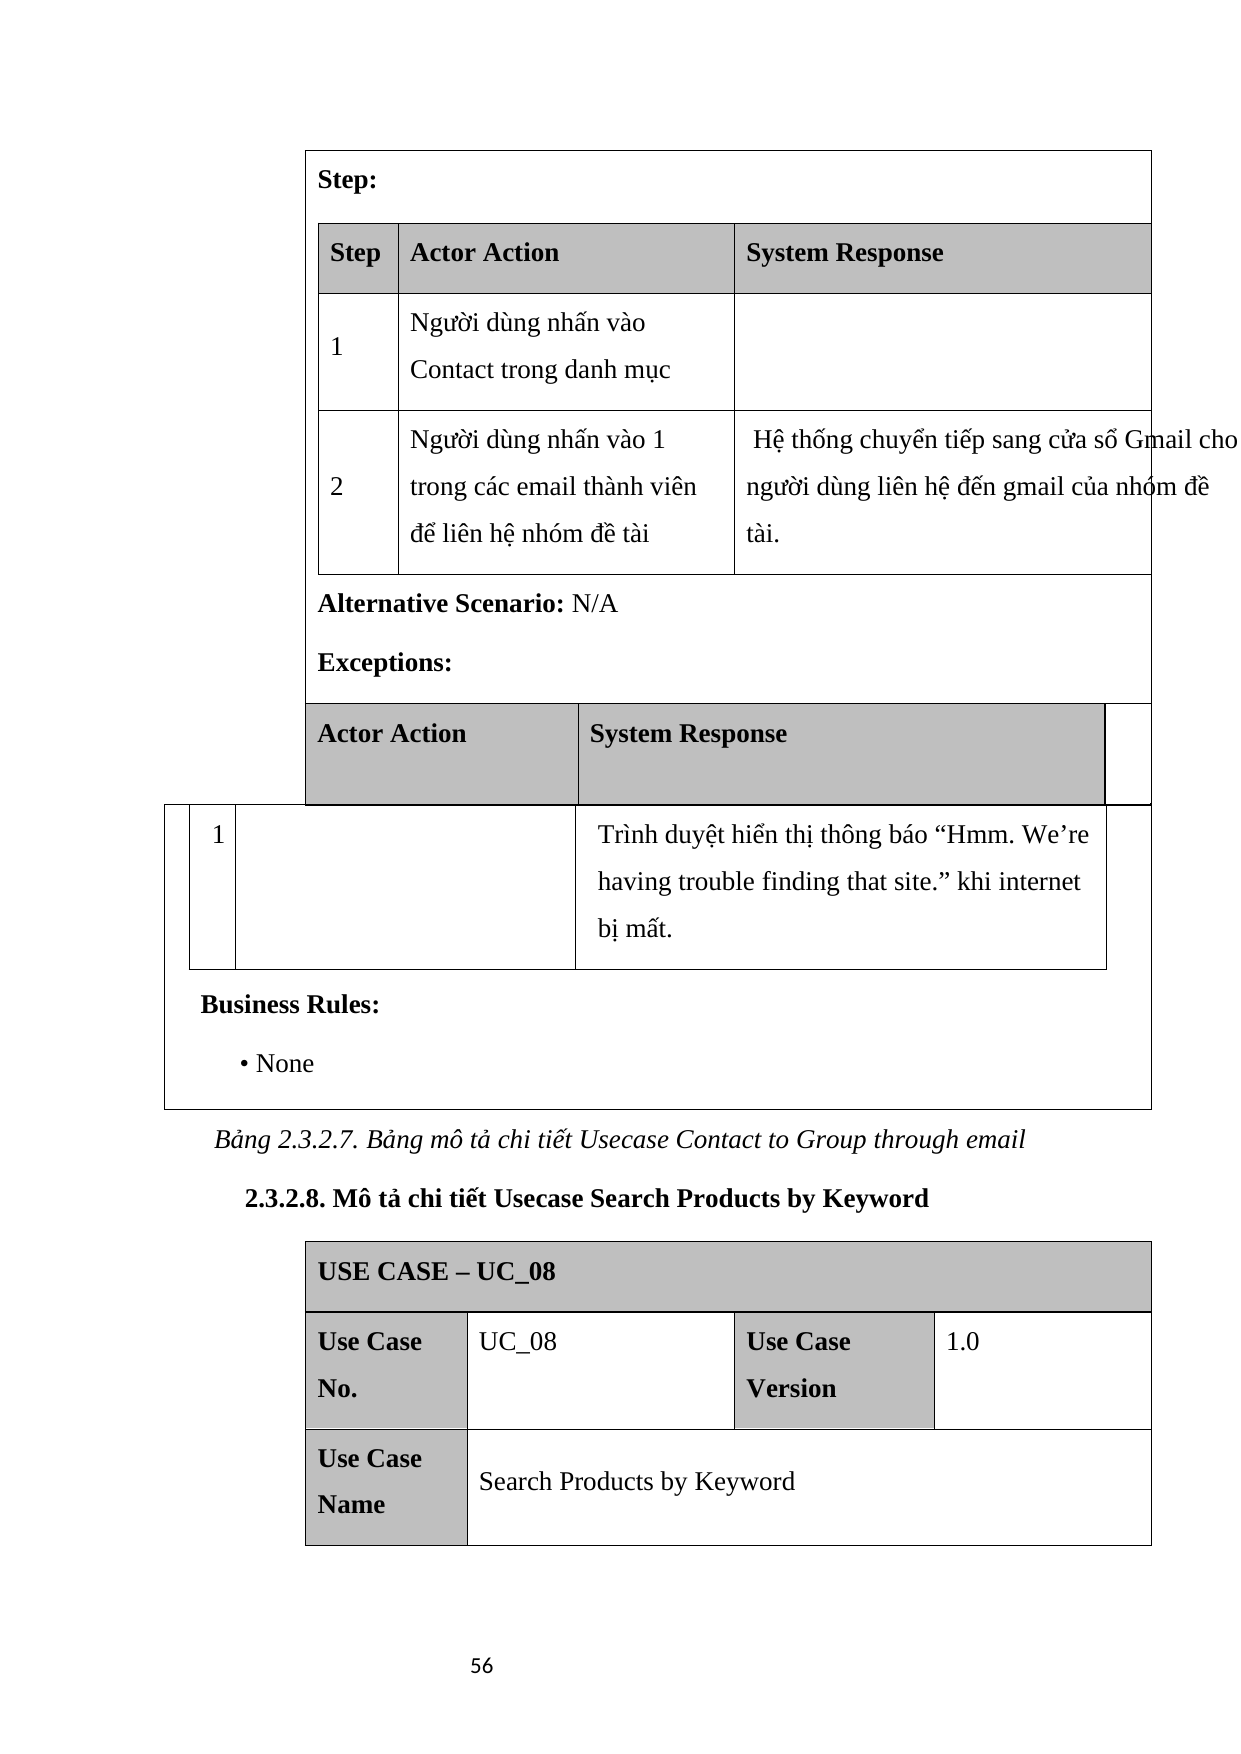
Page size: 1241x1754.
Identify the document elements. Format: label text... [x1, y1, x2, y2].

subtitle 2.3.2.8. Mô tả chi tiết Usecase Search Products by Keyword [187, 1182, 1053, 1213]
table_cell [165, 805, 189, 1109]
table_cell Use Case Name [306, 1430, 467, 1545]
table_cell [236, 805, 575, 969]
table_cell Trình duyệt hiển thị thông báo “Hmm. We’re having trouble finding that site.” khi internet bị mất. [576, 806, 1106, 969]
table_cell 1.0 [935, 1313, 1151, 1428]
table_cell Business Rules: • None [189, 970, 1106, 1109]
table_cell UC_08 [468, 1313, 734, 1428]
table_cell Use Case Version [735, 1313, 934, 1428]
table_cell System Response [579, 704, 1104, 804]
table_cell [1106, 704, 1151, 804]
table_cell Use Case No. [306, 1313, 467, 1428]
table_cell 1 [190, 805, 235, 969]
table_cell Actor Action [306, 704, 578, 804]
text Bảng 2.3.2.7. Bảng mô tả chi tiết Usecase Contact to Group through email [187, 1123, 1053, 1154]
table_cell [306, 151, 1151, 703]
table_cell Search Products by Keyword [468, 1430, 1151, 1545]
table_header USE CASE – UC_08 [306, 1242, 1151, 1311]
table_cell [1106, 806, 1151, 1109]
